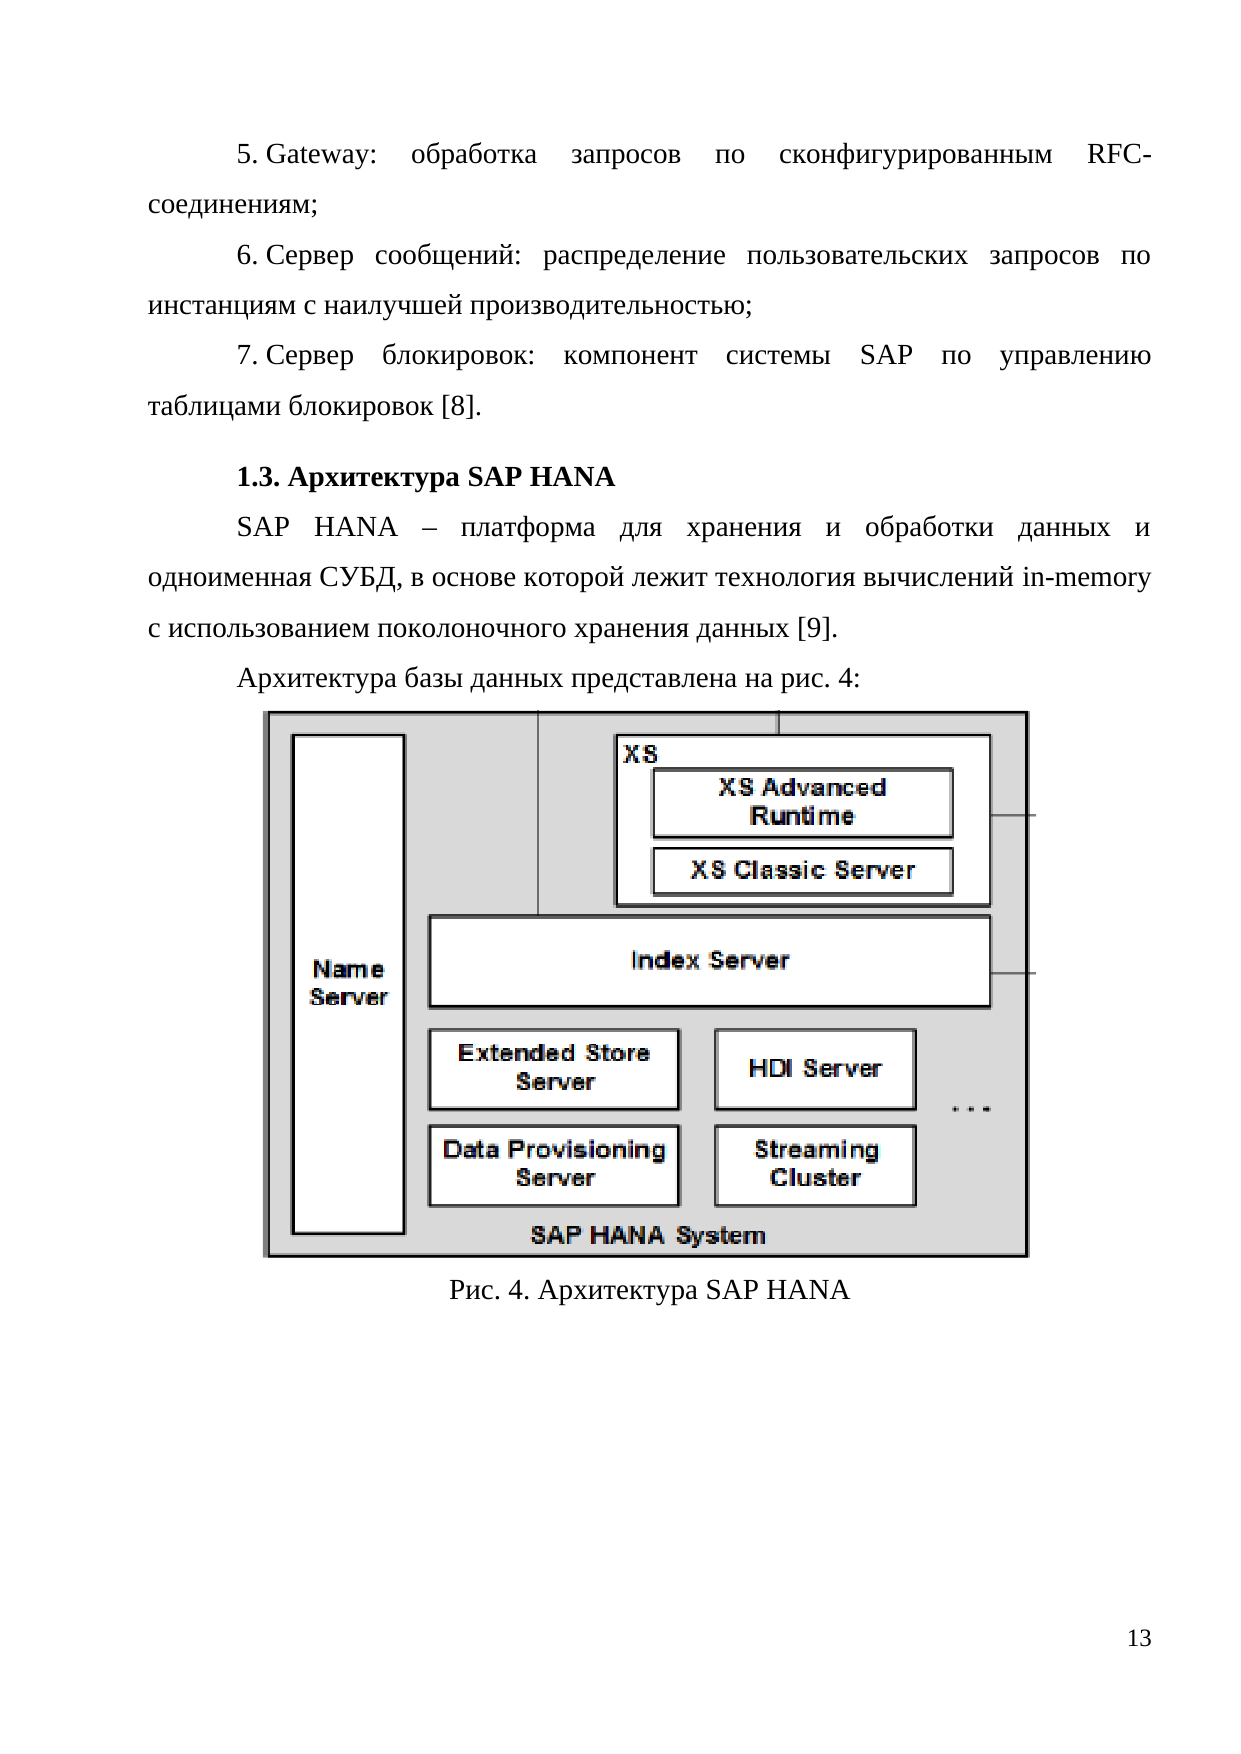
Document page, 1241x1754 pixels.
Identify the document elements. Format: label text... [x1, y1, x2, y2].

text Рис. 4. Архитектура SAP HANA [148, 1272, 1152, 1306]
list Gateway: обработка запросов по сконфигурированным RFC-соединениям; [148, 136, 1152, 220]
list Сервер сообщений: распределение пользовательских запросов по инстанциям с наилучшей производительностью; [148, 237, 1152, 321]
subtitle 1.3. Архитектура SAP HANA [148, 459, 1152, 492]
text Архитектура базы данных представлена на рис. 4: [148, 660, 1152, 694]
picture [262, 710, 1037, 1258]
list Сервер блокировок: компонент системы SAP по управлению таблицами блокировок [8]. [148, 337, 1152, 421]
text SAP HANA – платформа для хранения и обработки данных и одноименная СУБД, в основе которой лежит технология вычислений in-memory с использованием поколоночного хранения данных [9]. [148, 509, 1152, 643]
